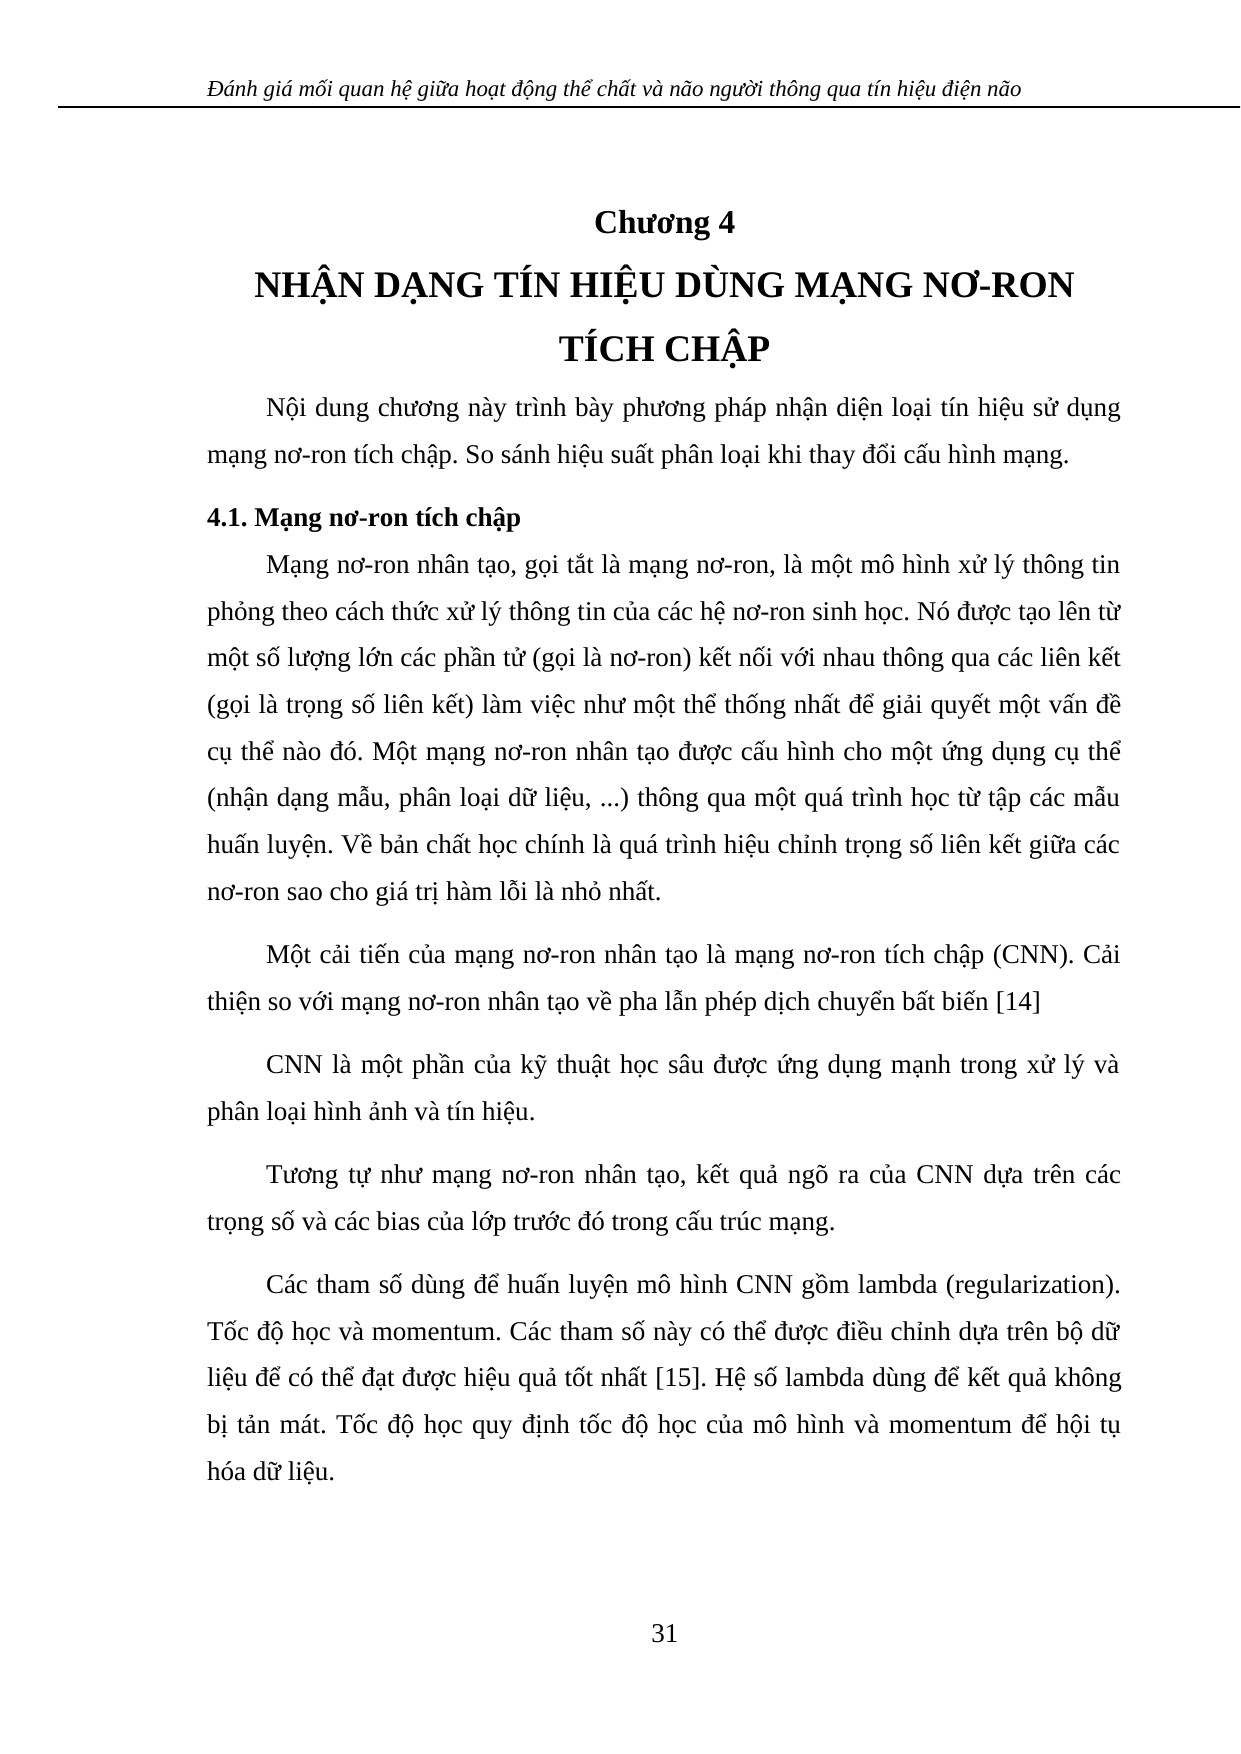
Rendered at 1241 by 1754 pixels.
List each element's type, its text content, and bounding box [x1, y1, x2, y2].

text CNN là một phần của kỹ thuật học sâu được ứng dụng mạnh trong xử lý và phân loại hình ảnh và tín hiệu. [207, 1048, 1122, 1126]
text Các tham số dùng để huấn luyện mô hình CNN gồm lambda (regularization). Tốc độ học và momentum. Các tham số này có thể được điều chỉnh dựa trên bộ dữ liệu để có thể đạt được hiệu quả tốt nhất. Hệ số lambda dùng để kết quả không bị tản mát. Tốc độ học quy định tốc độ học của mô hình và momentum để hội tụ hóa dữ liệu. [207, 1268, 1122, 1486]
subtitle 4.1. Mạng nơ-ron tích chập [207, 501, 1122, 533]
text Nội dung chương này trình bày phương pháp nhận diện loại tín hiệu sử dụng mạng nơ-ron tích chập. So sánh hiệu suất phân loại khi thay đổi cấu hình mạng. [207, 391, 1122, 469]
subtitle Chương 4 NHẬN DẠNG TÍN HIỆU DÙNG MẠNG NƠ-RON TÍCH CHẬP [207, 202, 1122, 370]
text Một cải tiến của mạng nơ-ron nhân tạo là mạng nơ-ron tích chập (CNN). Cải thiện so với mạng nơ-ron nhân tạo về pha lẫn phép dịch chuyển bất biến [207, 938, 1122, 1016]
text Mạng nơ-ron nhân tạo, gọi tắt là mạng nơ-ron, là một mô hình xử lý thông tin phỏng theo cách thức xử lý thông tin của các hệ nơ-ron sinh học. Nó được tạo lên từ một số lượng lớn các phần tử (gọi là nơ-ron) kết nối với nhau thông qua các liên kết (gọi là trọng số liên kết) làm việc như một thể thống nhất để giải quyết một vấn đề cụ thể nào đó. Một mạng nơ-ron nhân tạo được cấu hình cho một ứng dụng cụ thể (nhận dạng mẫu, phân loại dữ liệu, ...) thông qua một quá trình học từ tập các mẫu huấn luyện. Về bản chất học chính là quá trình hiệu chỉnh trọng số liên kết giữa các nơ-ron sao cho giá trị hàm lỗi là nhỏ nhất. [207, 548, 1122, 906]
text Tương tự như mạng nơ-ron nhân tạo, kết quả ngõ ra của CNN dựa trên các trọng số và các bias của lớp trước đó trong cấu trúc mạng. [207, 1158, 1122, 1236]
